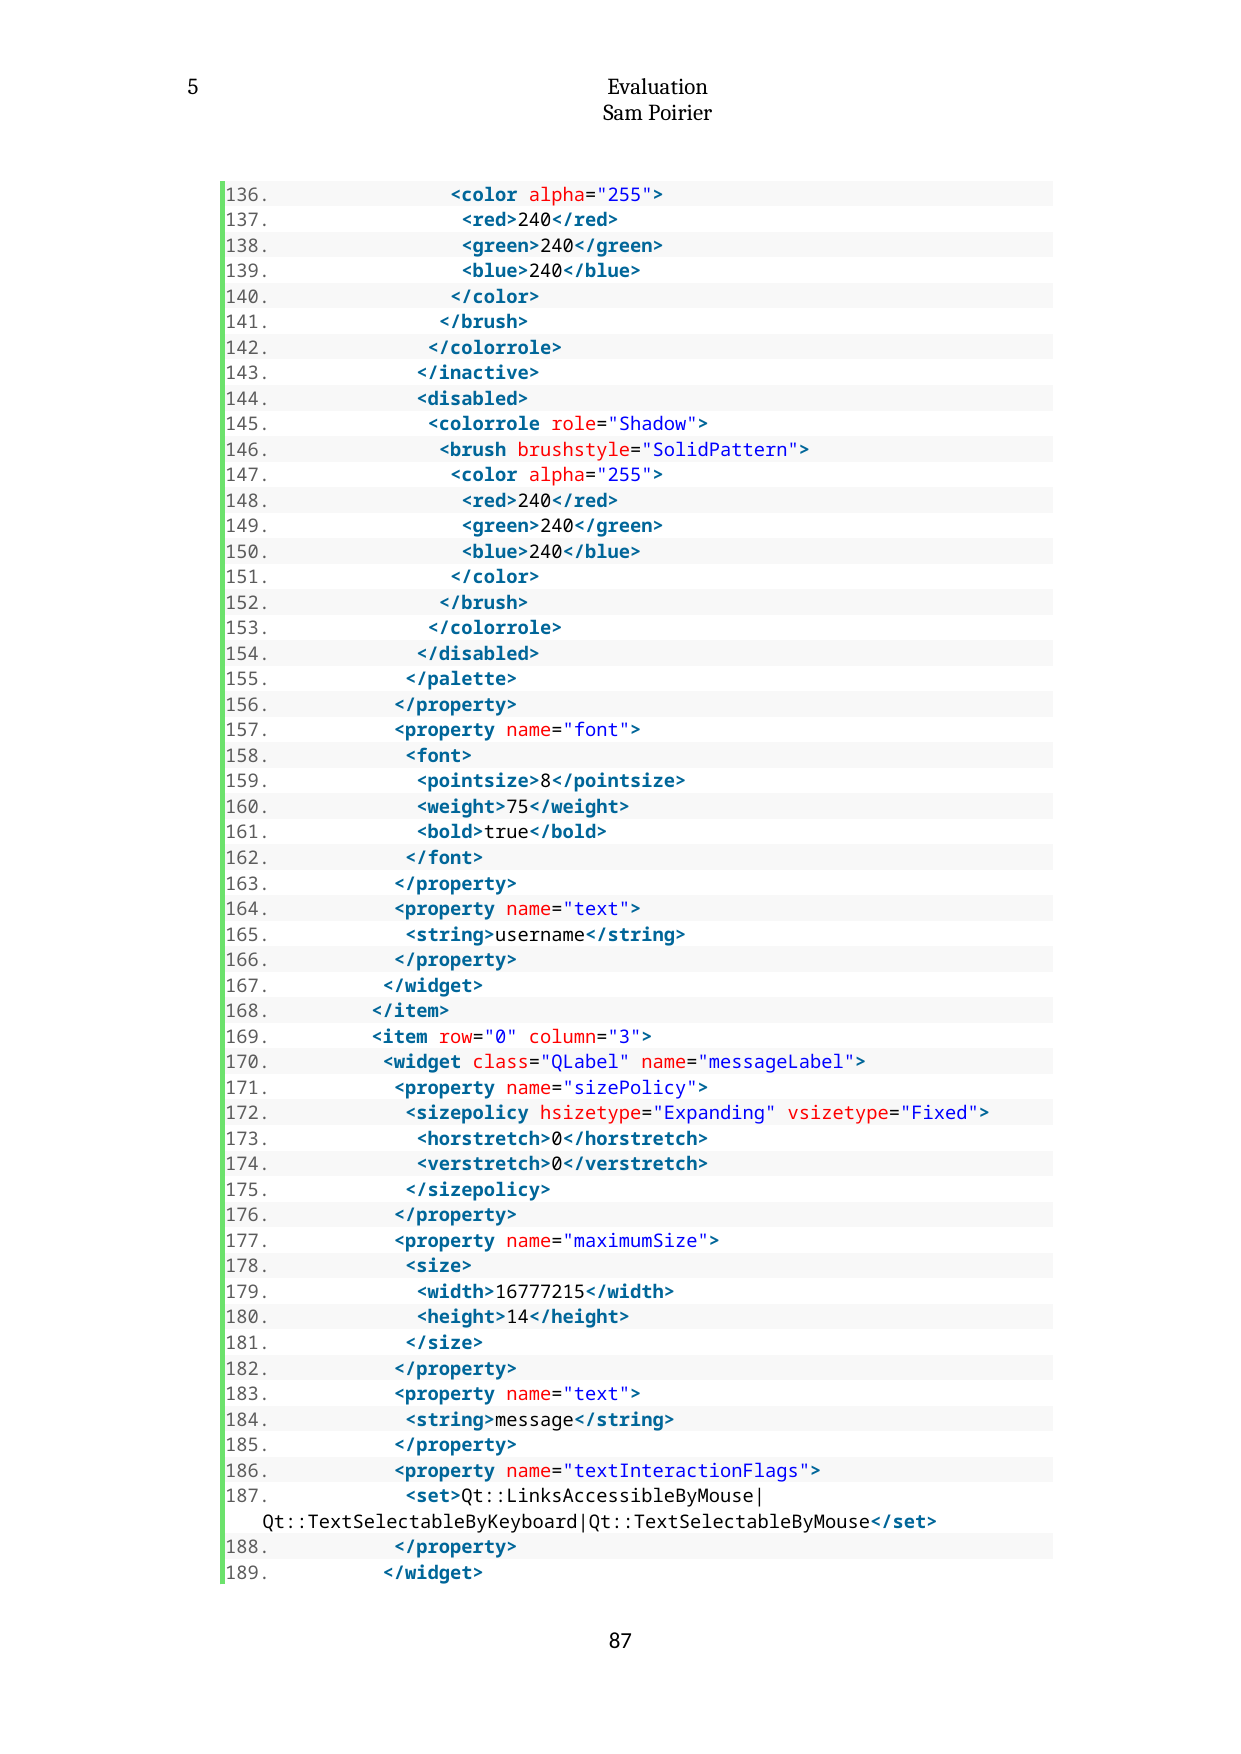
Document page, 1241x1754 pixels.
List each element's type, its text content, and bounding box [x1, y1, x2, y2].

list <property name="sizePolicy"> [225, 1074, 1053, 1099]
list <color alpha="255"> [225, 462, 1053, 487]
list <horstretch>0</horstretch> [225, 1125, 1053, 1151]
list <green>240</green> [225, 513, 1053, 538]
list <colorrole role="Shadow"> [225, 411, 1053, 436]
list </colorrole> [225, 334, 1053, 359]
list <property name="textInteractionFlags"> [225, 1457, 1053, 1482]
list </property> [225, 1533, 1053, 1559]
list </brush> [225, 308, 1053, 334]
list </property> [225, 1202, 1053, 1227]
list <property name="maximumSize"> [225, 1227, 1053, 1253]
list </color> [225, 283, 1053, 308]
list <string>username</string> [225, 921, 1053, 946]
list <blue>240</blue> [225, 257, 1053, 283]
list <font> [225, 742, 1053, 768]
list <red>240</red> [225, 487, 1053, 513]
list </property> [225, 691, 1053, 717]
list <item row="0" column="3"> [225, 1023, 1053, 1048]
list </inactive> [225, 359, 1053, 385]
list </color> [225, 564, 1053, 589]
list <widget class="QLabel" name="messageLabel"> [225, 1048, 1053, 1074]
list <property name="text"> [225, 1380, 1053, 1406]
list <property name="text"> [225, 895, 1053, 921]
list </property> [225, 870, 1053, 895]
list <bold>true</bold> [225, 819, 1053, 844]
list <pointsize>8</pointsize> [225, 768, 1053, 793]
list </colorrole> [225, 615, 1053, 640]
list <size> [225, 1253, 1053, 1278]
list <verstretch>0</verstretch> [225, 1151, 1053, 1176]
list <green>240</green> [225, 232, 1053, 257]
list <blue>240</blue> [225, 538, 1053, 564]
list </palette> [225, 666, 1053, 691]
list </widget> [225, 972, 1053, 997]
list </property> [225, 1431, 1053, 1457]
list <sizepolicy hsizetype="Expanding" vsizetype="Fixed"> [225, 1099, 1053, 1125]
list </font> [225, 844, 1053, 870]
list <color alpha="255"> [225, 181, 1053, 206]
list <width>16777215</width> [225, 1278, 1053, 1304]
list </item> [225, 997, 1053, 1023]
list </disabled> [225, 640, 1053, 666]
list <property name="font"> [225, 717, 1053, 742]
list </brush> [225, 589, 1053, 615]
list <brush brushstyle="SolidPattern"> [225, 436, 1053, 462]
list <height>14</height> [225, 1304, 1053, 1329]
list <string>message</string> [225, 1406, 1053, 1431]
list <disabled> [225, 385, 1053, 411]
list </property> [225, 946, 1053, 972]
list </property> [225, 1355, 1053, 1380]
list <red>240</red> [225, 206, 1053, 232]
list </size> [225, 1329, 1053, 1355]
list </widget> [225, 1559, 1053, 1584]
list </sizepolicy> [225, 1176, 1053, 1202]
list <set>Qt::LinksAccessibleByMouse|Qt::TextSelectableByKeyboard|Qt::TextSelectableByMouse</set> [225, 1482, 1053, 1533]
list <weight>75</weight> [225, 793, 1053, 819]
